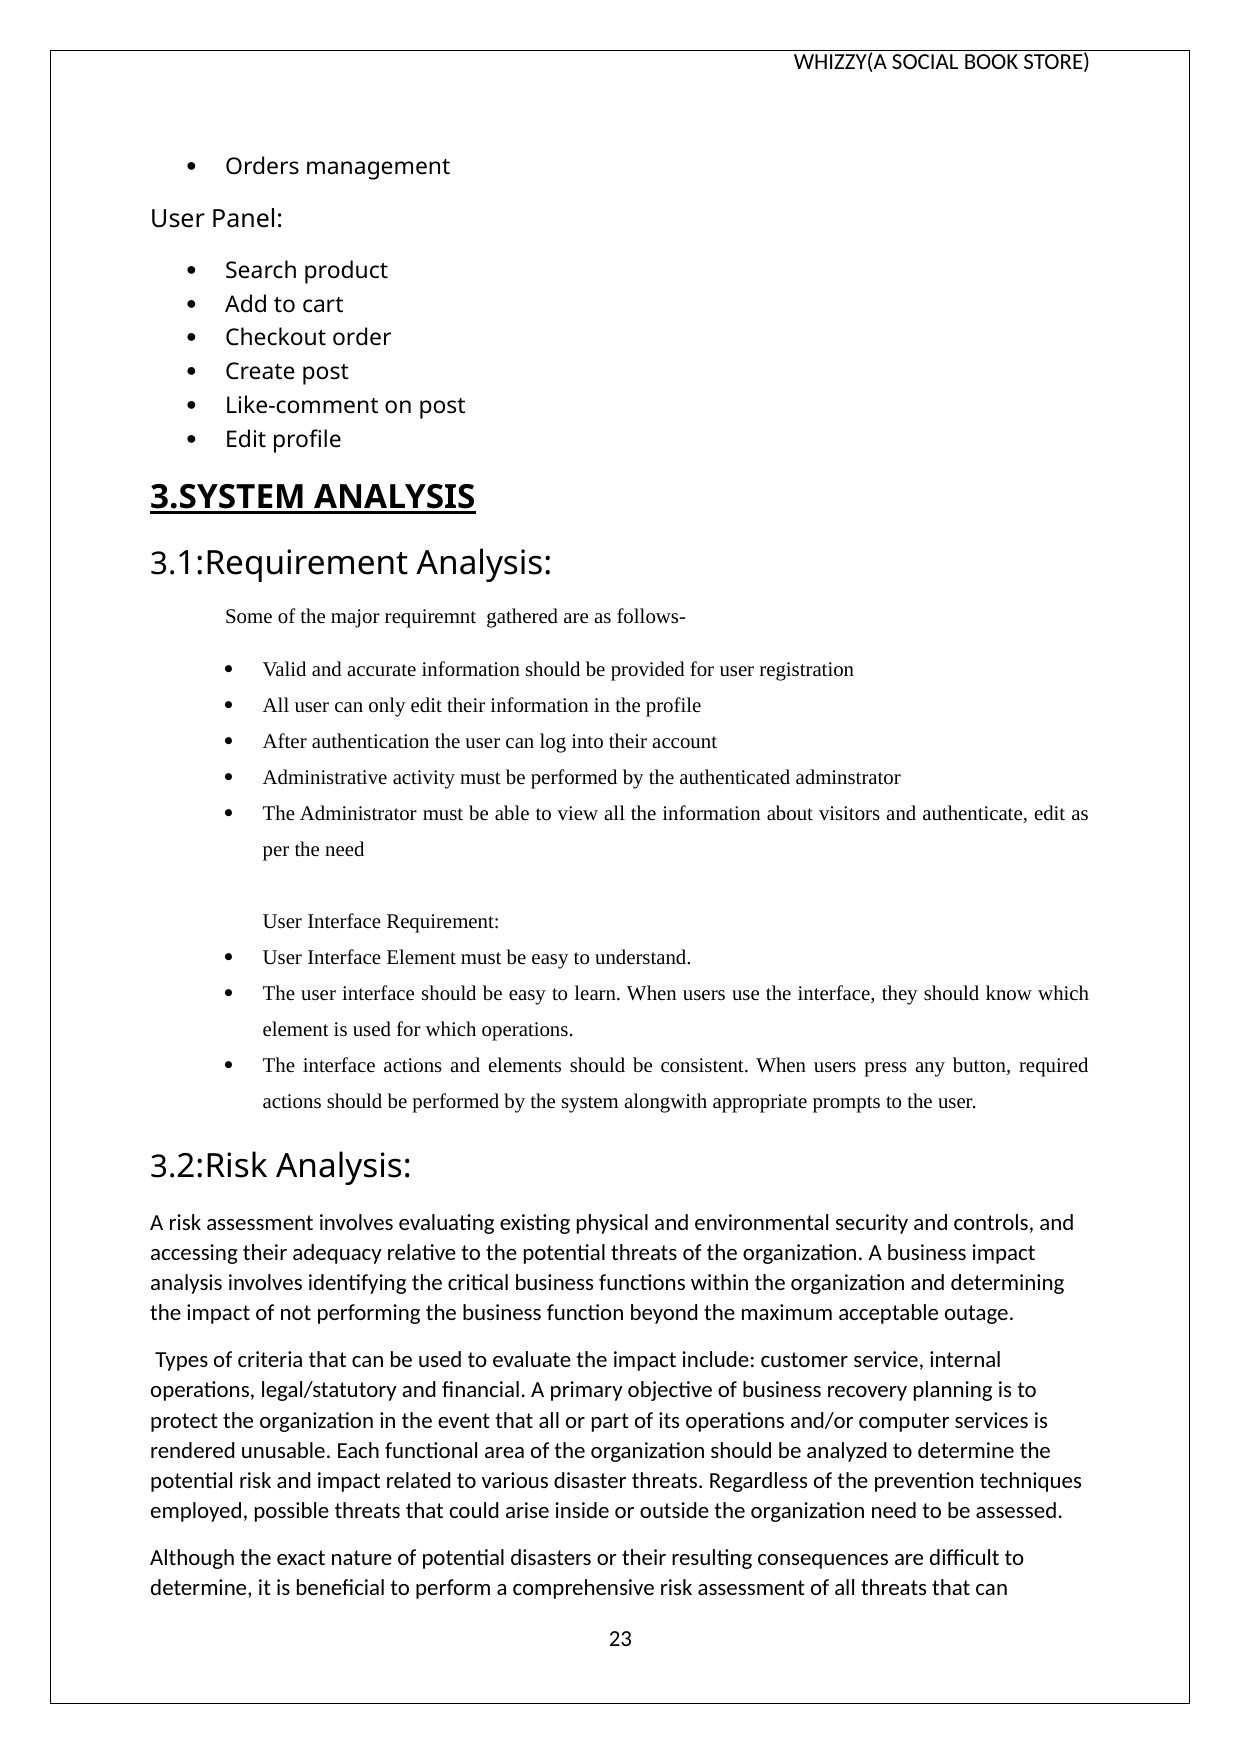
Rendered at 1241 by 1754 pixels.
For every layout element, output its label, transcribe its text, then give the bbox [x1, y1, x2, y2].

text User Panel: [150, 200, 1090, 234]
list Add to cart [187, 288, 1090, 319]
list The interface actions and elements should be consistent. When users press any button, required actions should be performed by the system alongwith appropriate prompts to the user. [225, 1053, 1090, 1113]
list Create post [187, 355, 1090, 386]
list Checkout order [187, 321, 1090, 353]
list After authentication the user can log into their account [225, 729, 1090, 753]
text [150, 1543, 1090, 1601]
text Types of criteria that can be used to evaluate the impact include: customer service, internal operations, legal/statutory and financial. A primary objective of business recovery planning is to protect the organization in the event that all or part of its operations and/or computer services is rendered unusable. Each functional area of the organization should be analyzed to determine the potential risk and impact related to various disaster threats. Regardless of the prevention techniques employed, possible threats that could arise inside or outside the organization need to be assessed. [150, 1345, 1090, 1524]
list The Administrator must be able to view all the information about visitors and authenticate, edit as per the need [225, 801, 1090, 861]
text 3.1:Requirement Analysis: [150, 539, 1090, 584]
list Administrative activity must be performed by the authenticated adminstrator [225, 765, 1090, 789]
list Search product [187, 254, 1090, 285]
list Orders management [187, 150, 1090, 181]
list The user interface should be easy to learn. When users use the interface, they should know which element is used for which operations. [225, 981, 1090, 1041]
text Some of the major requiremnt gathered are as follows- [187, 604, 1090, 628]
list Like-comment on post [187, 389, 1090, 420]
list Edit profile [187, 423, 1090, 454]
list User Interface Element must be easy to understand. [225, 945, 1090, 969]
text 3.2:Risk Analysis: [150, 1142, 1090, 1188]
text 3.SYSTEM ANALYSIS [150, 473, 1090, 518]
list User Interface Requirement: [262, 909, 1090, 933]
list All user can only edit their information in the profile [225, 693, 1090, 717]
text A risk assessment involves evaluating existing physical and environmental security and controls, and accessing their adequacy relative to the potential threats of the organization. A business impact analysis involves identifying the critical business functions within the organization and determining the impact of not performing the business function beyond the maximum acceptable outage. [150, 1208, 1090, 1326]
list Valid and accurate information should be provided for user registration [225, 657, 1090, 681]
